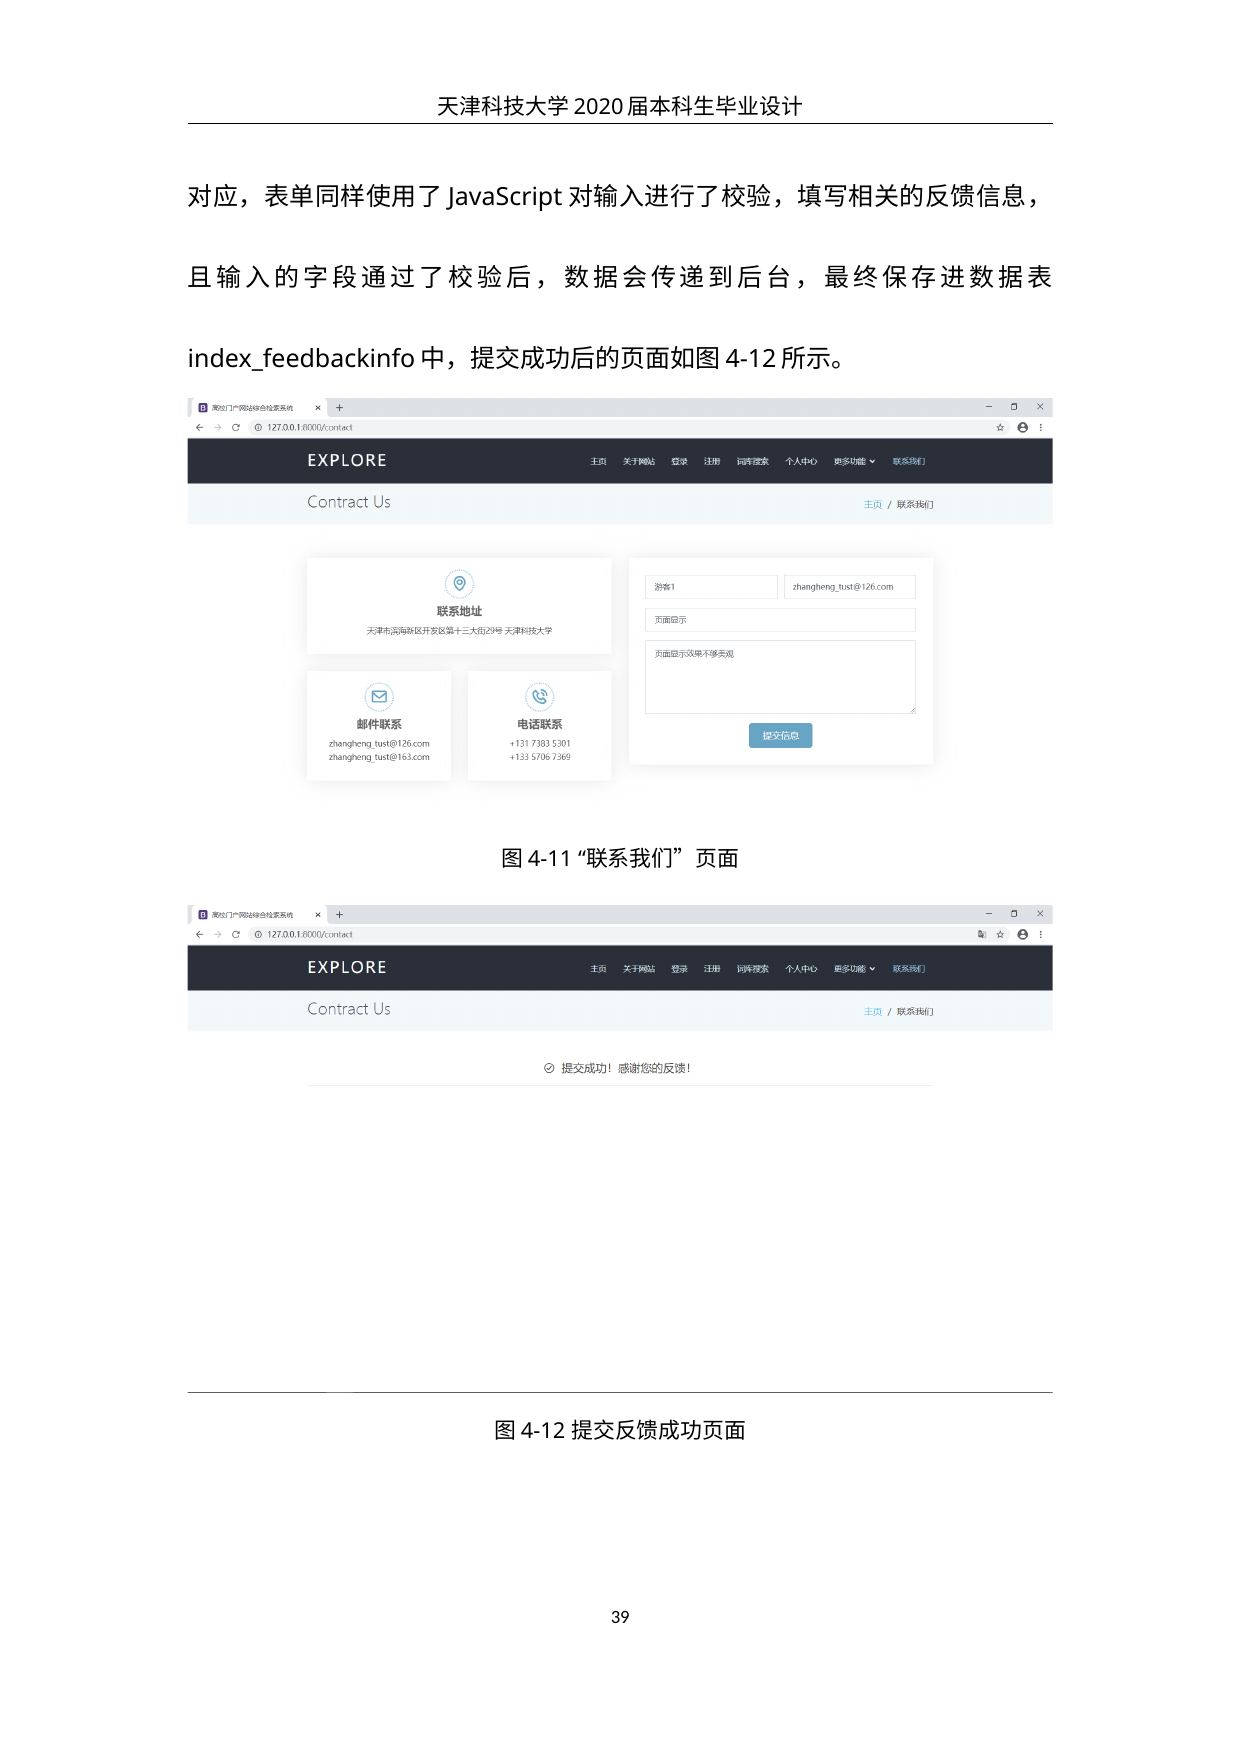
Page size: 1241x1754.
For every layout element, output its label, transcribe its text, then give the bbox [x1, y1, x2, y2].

text 图4-12 提交反馈成功页面 [187, 1412, 1053, 1445]
picture [187, 398, 1053, 814]
picture [187, 905, 1053, 1393]
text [187, 162, 1053, 389]
text 图4-11 “联系我们”页面 [187, 840, 1053, 873]
